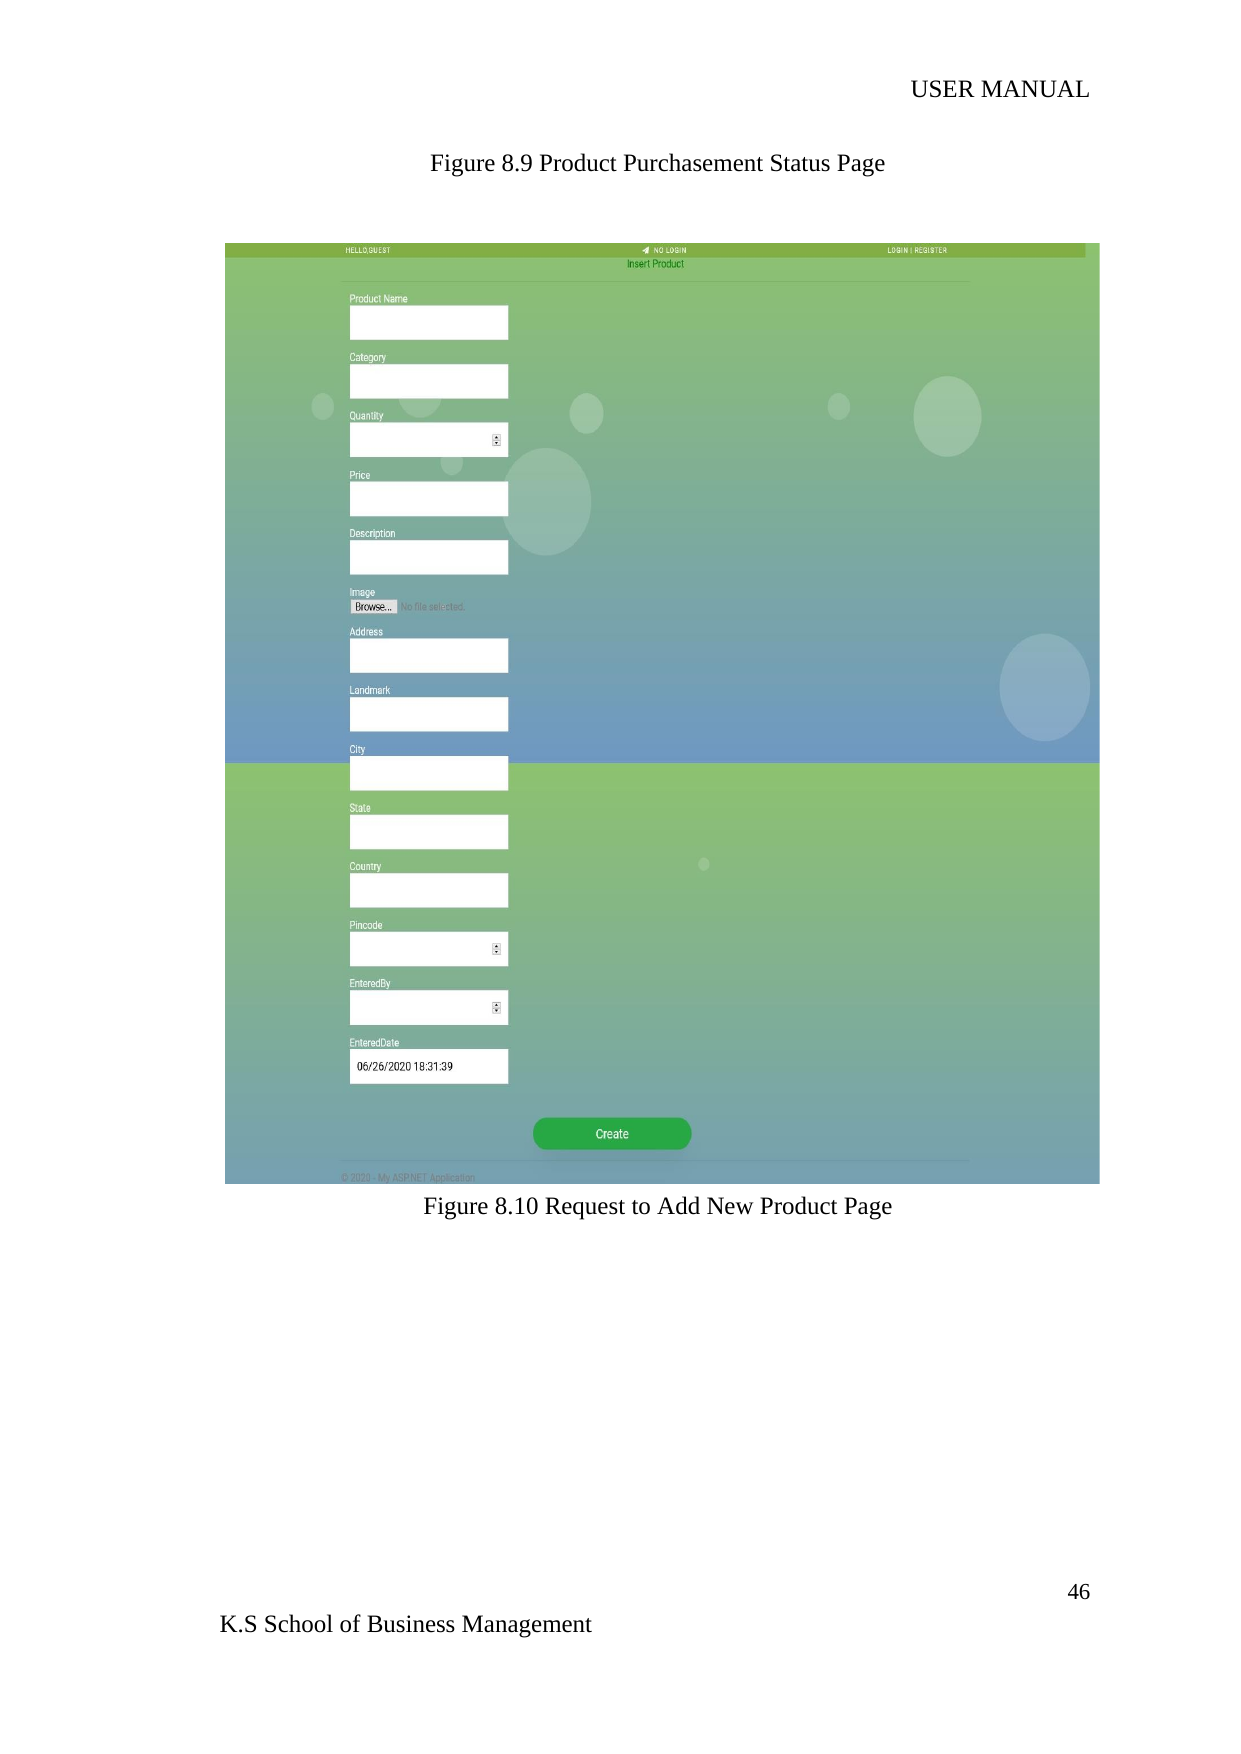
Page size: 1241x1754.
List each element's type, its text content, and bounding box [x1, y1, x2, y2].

text Figure 8.10 Request to Add New Product Page [263, 1184, 1053, 1219]
text Figure 8.9 Product Purchasement Status Page [263, 148, 1053, 177]
picture [225, 243, 1100, 1184]
